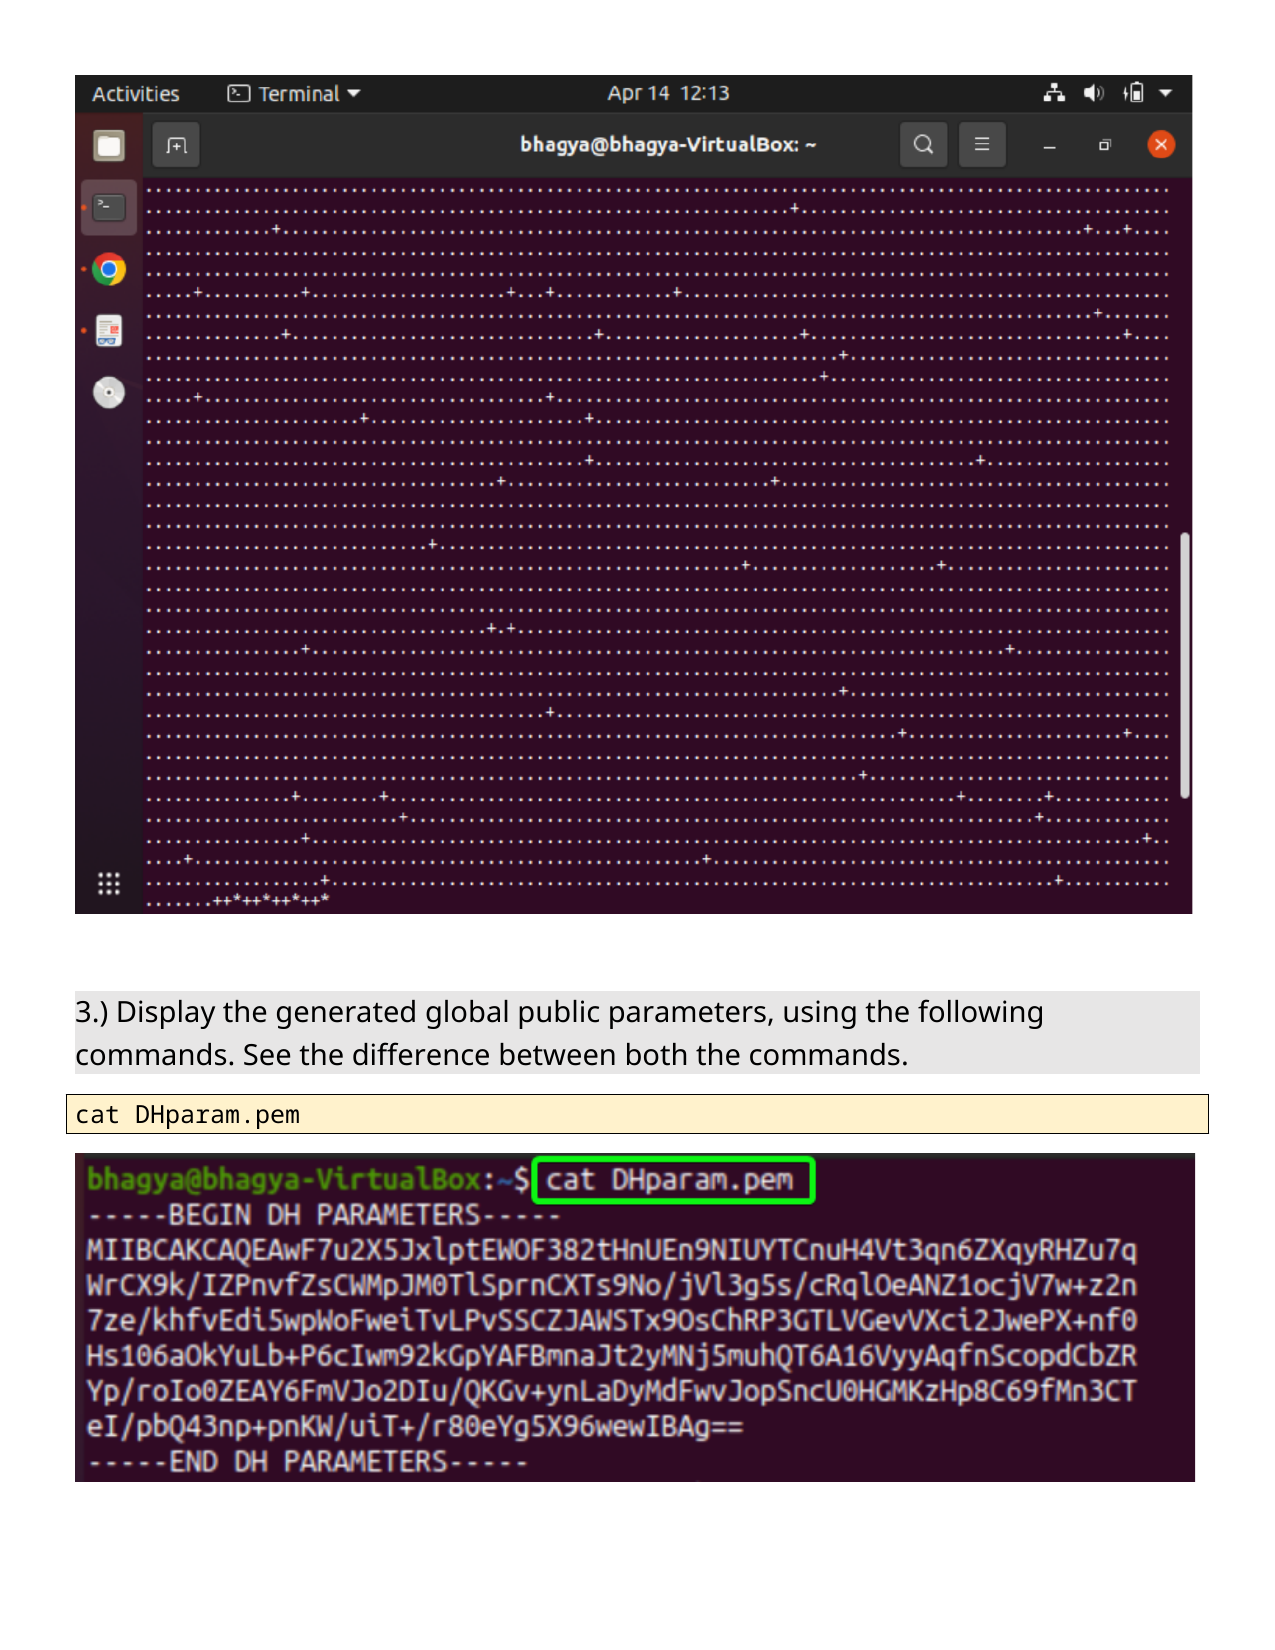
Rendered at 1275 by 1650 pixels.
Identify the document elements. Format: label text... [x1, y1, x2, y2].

text cat DHparam.pem [67, 1095, 1208, 1133]
text 3.) Display the generated global public parameters, using the following commands. See the difference between both the commands. [75, 991, 1200, 1074]
picture [75, 75, 1193, 914]
picture [75, 1153, 1196, 1482]
